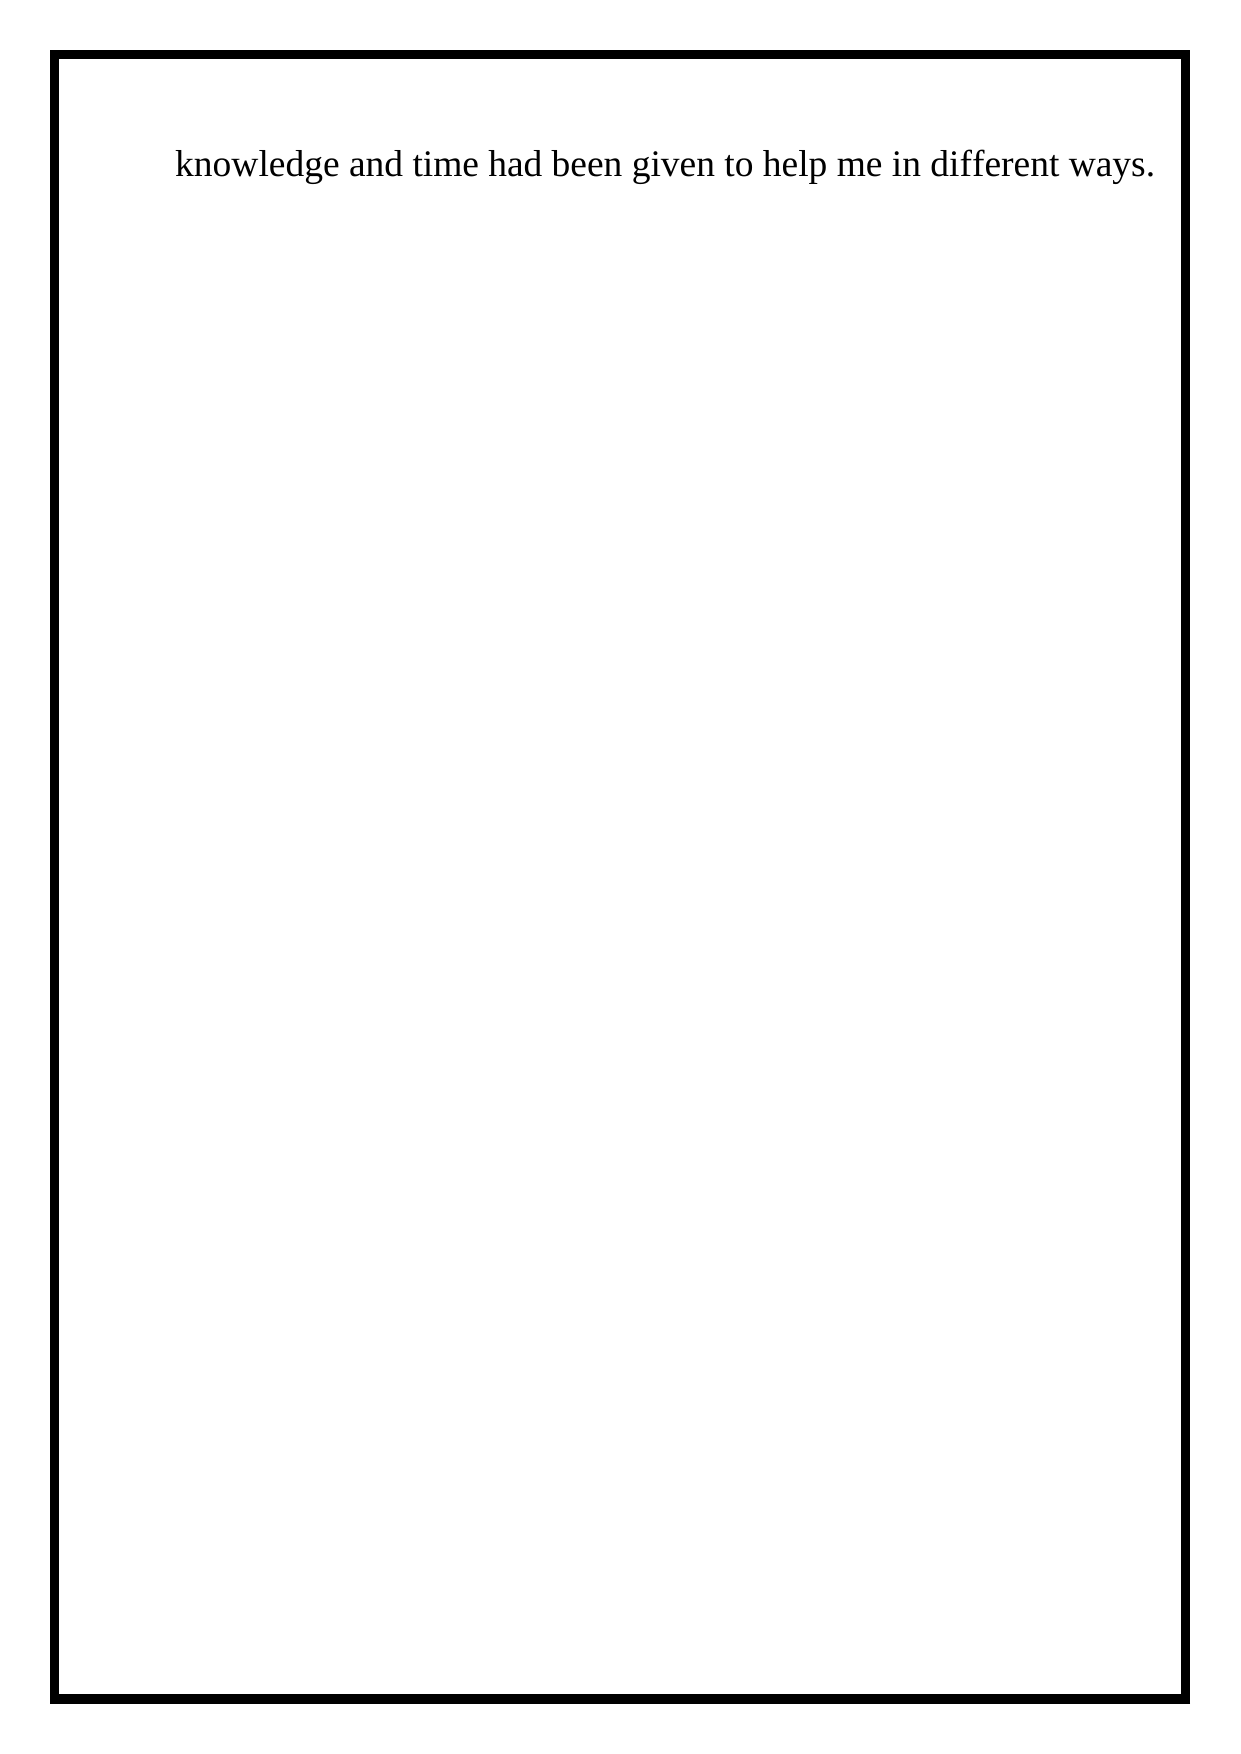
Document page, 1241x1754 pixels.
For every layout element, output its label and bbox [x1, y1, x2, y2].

list [137, 142, 1173, 185]
